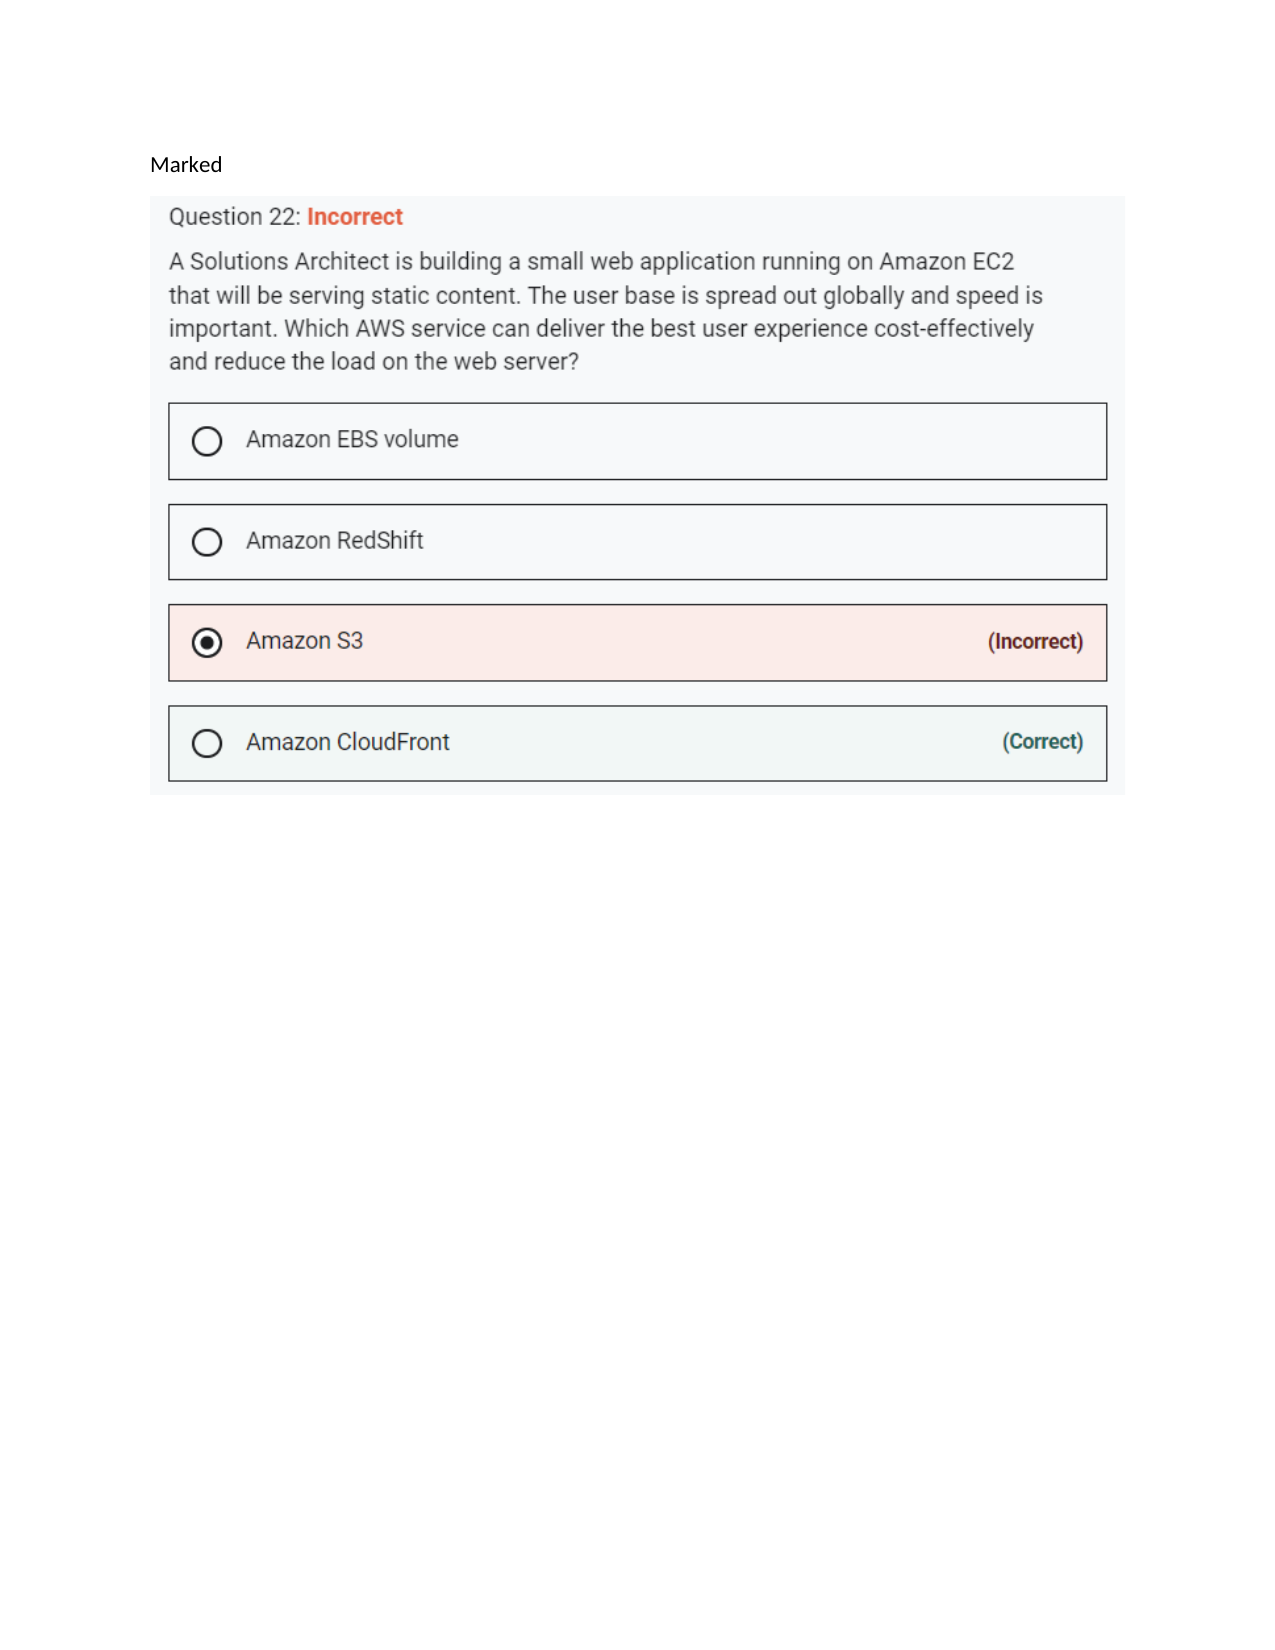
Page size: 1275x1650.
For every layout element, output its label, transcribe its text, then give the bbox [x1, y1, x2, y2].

text Marked [150, 150, 1125, 178]
picture [150, 196, 1125, 795]
